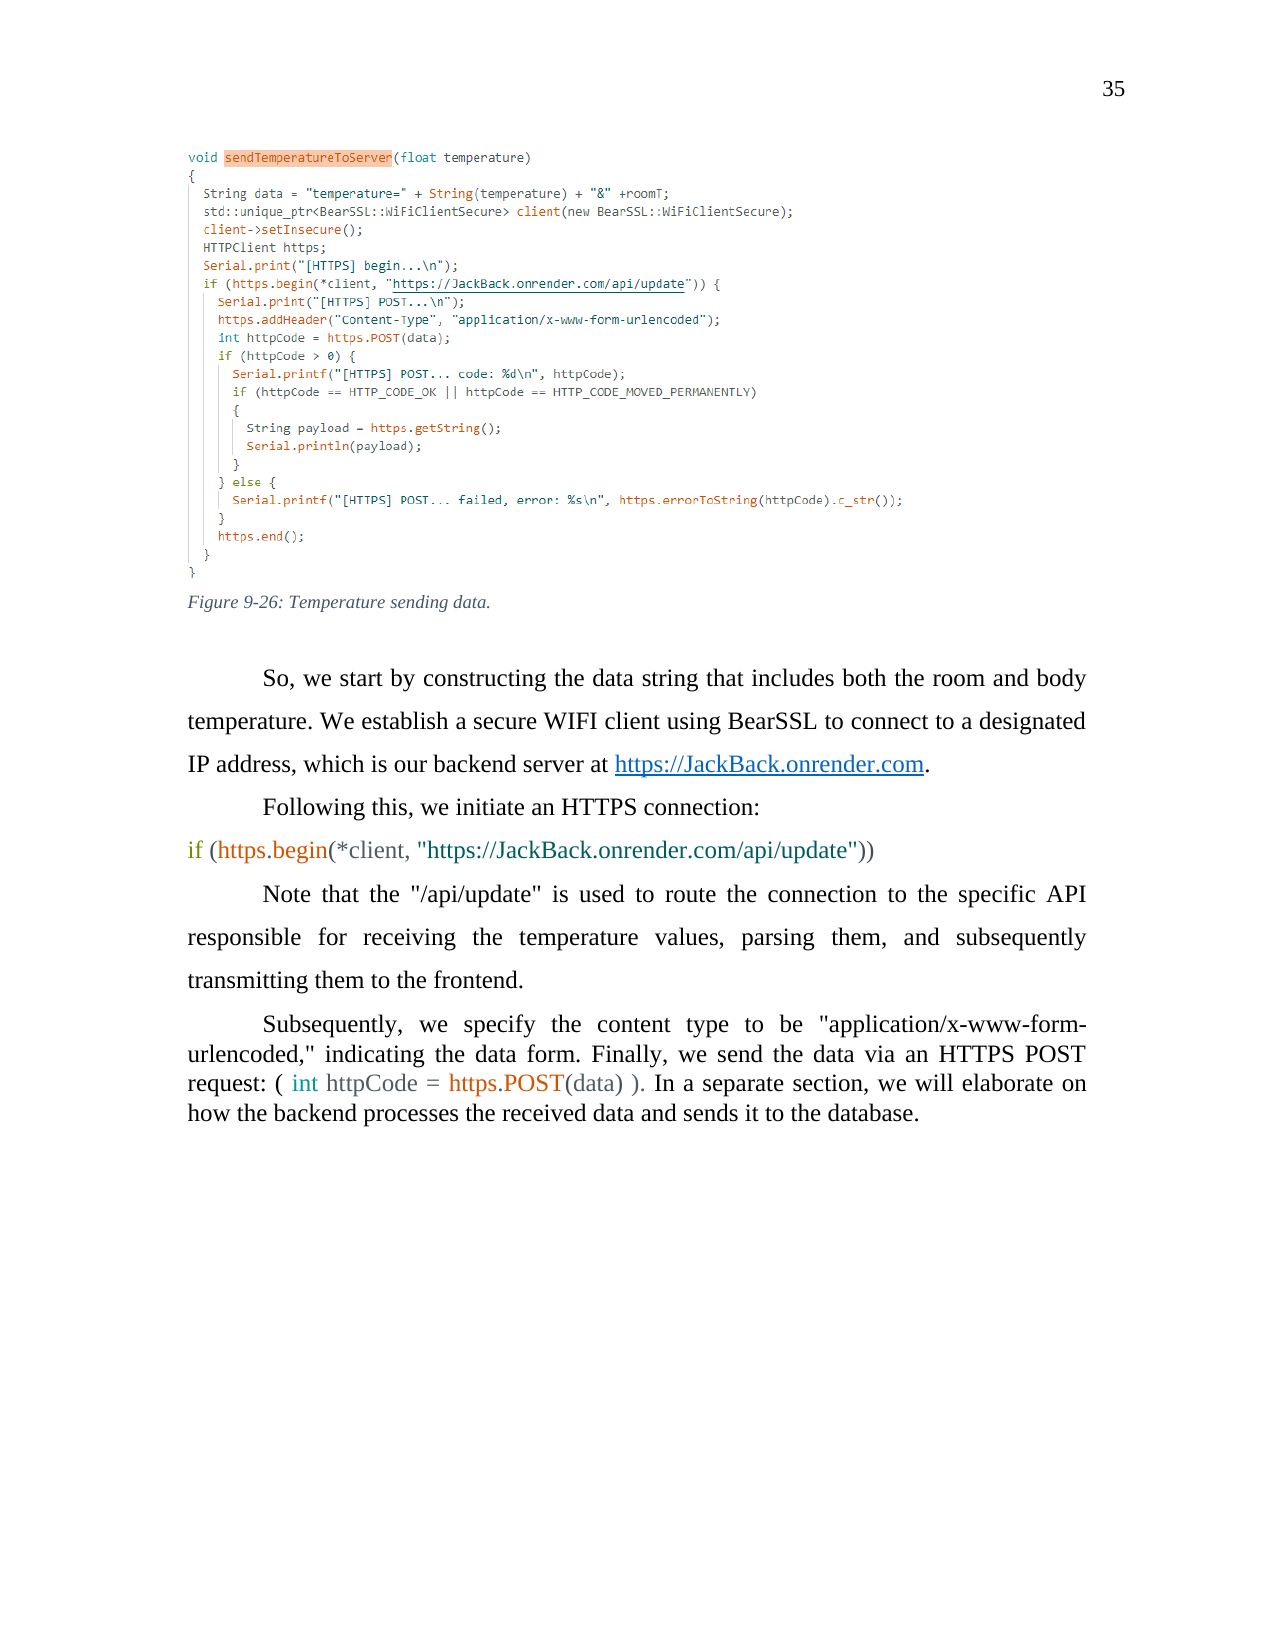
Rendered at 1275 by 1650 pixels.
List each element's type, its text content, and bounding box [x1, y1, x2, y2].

text So, we start by constructing the data string that includes both the room and body temperature. We establish a secure WIFI client using BearSSL to connect to a designated IP address, which is our backend server at https://JackBack.onrender.com. [187, 663, 1087, 778]
text if (https.begin(*client, "https://JackBack.onrender.com/api/update")) [187, 836, 1087, 864]
text Note that the "/api/update" is used to route the connection to the specific API responsible for receiving the temperature values, parsing them, and subsequently transmitting them to the frontend. [187, 879, 1087, 994]
text Subsequently, we specify the content type to be "application/x-www-form-urlencoded," indicating the data form. Finally, we send the data via an HTTPS POST request: ( int httpCode = https.POST(data) ). In a separate section, we will elaborate on how the backend processes the received data and sends it to the database. [187, 1008, 1087, 1127]
picture [187, 150, 930, 578]
text Following this, we initiate an HTTPS connection: [187, 792, 1087, 821]
